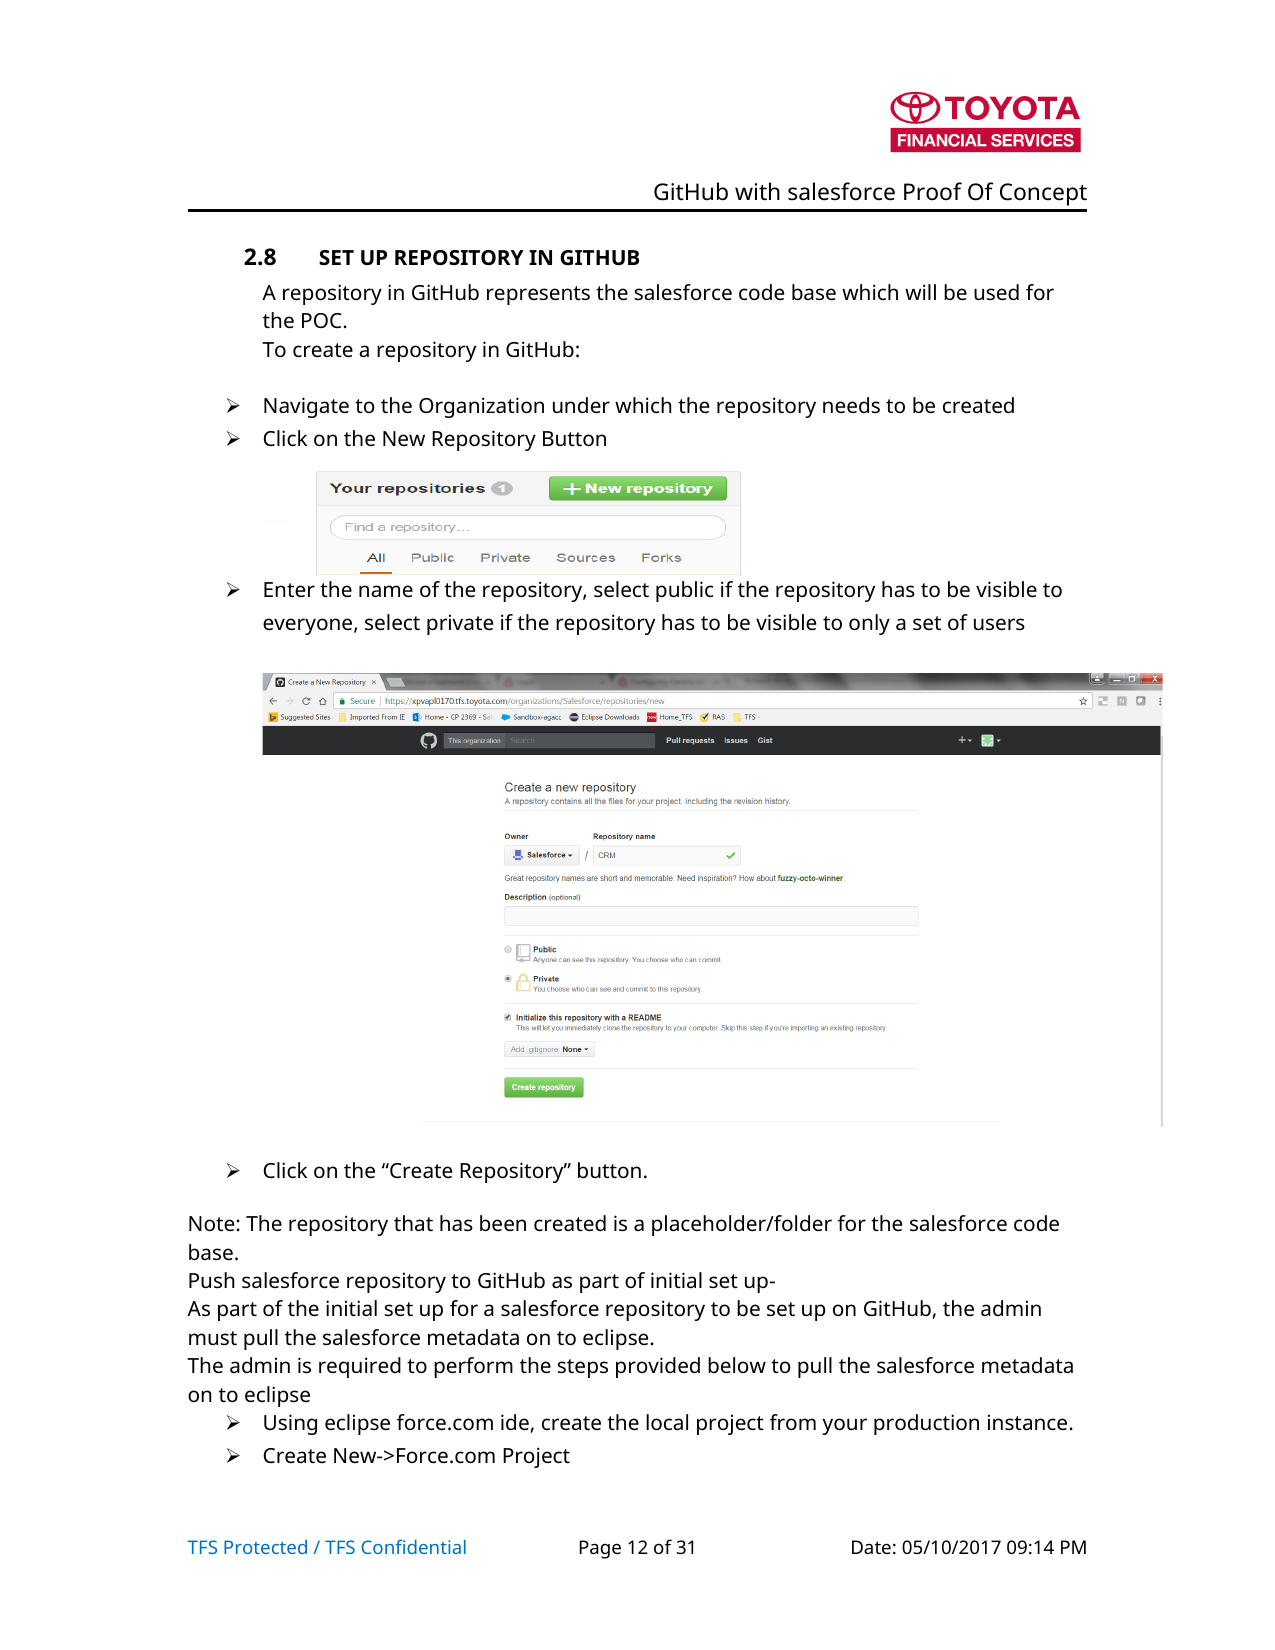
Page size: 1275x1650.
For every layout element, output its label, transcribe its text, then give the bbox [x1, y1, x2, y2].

list A repository in GitHub represents the salesforce code base which will be used for the POC. [262, 278, 1087, 335]
list Enter the name of the repository, select public if the repository has to be visible to everyone, select private if the repository has to be visible to only a set of users [225, 576, 1087, 637]
text As part of the initial set up for a salesforce repository to be set up on GitHub, the admin must pull the salesforce metadata on to eclipse. [187, 1294, 1087, 1351]
list Click on the New Repository Button [225, 424, 1087, 453]
picture [262, 673, 1163, 1127]
list Using eclipse force.com ide, create the local project from your production instance. [225, 1408, 1087, 1437]
subtitle Set Up repository in GitHUB [244, 240, 1087, 272]
list To create a repository in GitHub: [262, 335, 1087, 363]
list Navigate to the Organization under which the repository needs to be created [225, 392, 1087, 420]
text The admin is required to perform the steps provided below to pull the salesforce metadata on to eclipse [187, 1351, 1087, 1408]
list Create New->Force.com Project [225, 1441, 1087, 1469]
text Note: The repository that has been created is a placeholder/folder for the salesforce code base. [187, 1209, 1087, 1266]
text Push salesforce repository to GitHub as part of initial set up- [187, 1266, 1087, 1294]
picture [262, 456, 781, 576]
list Click on the “Create Repository” button. [225, 1156, 1087, 1184]
picture [881, 90, 1090, 153]
